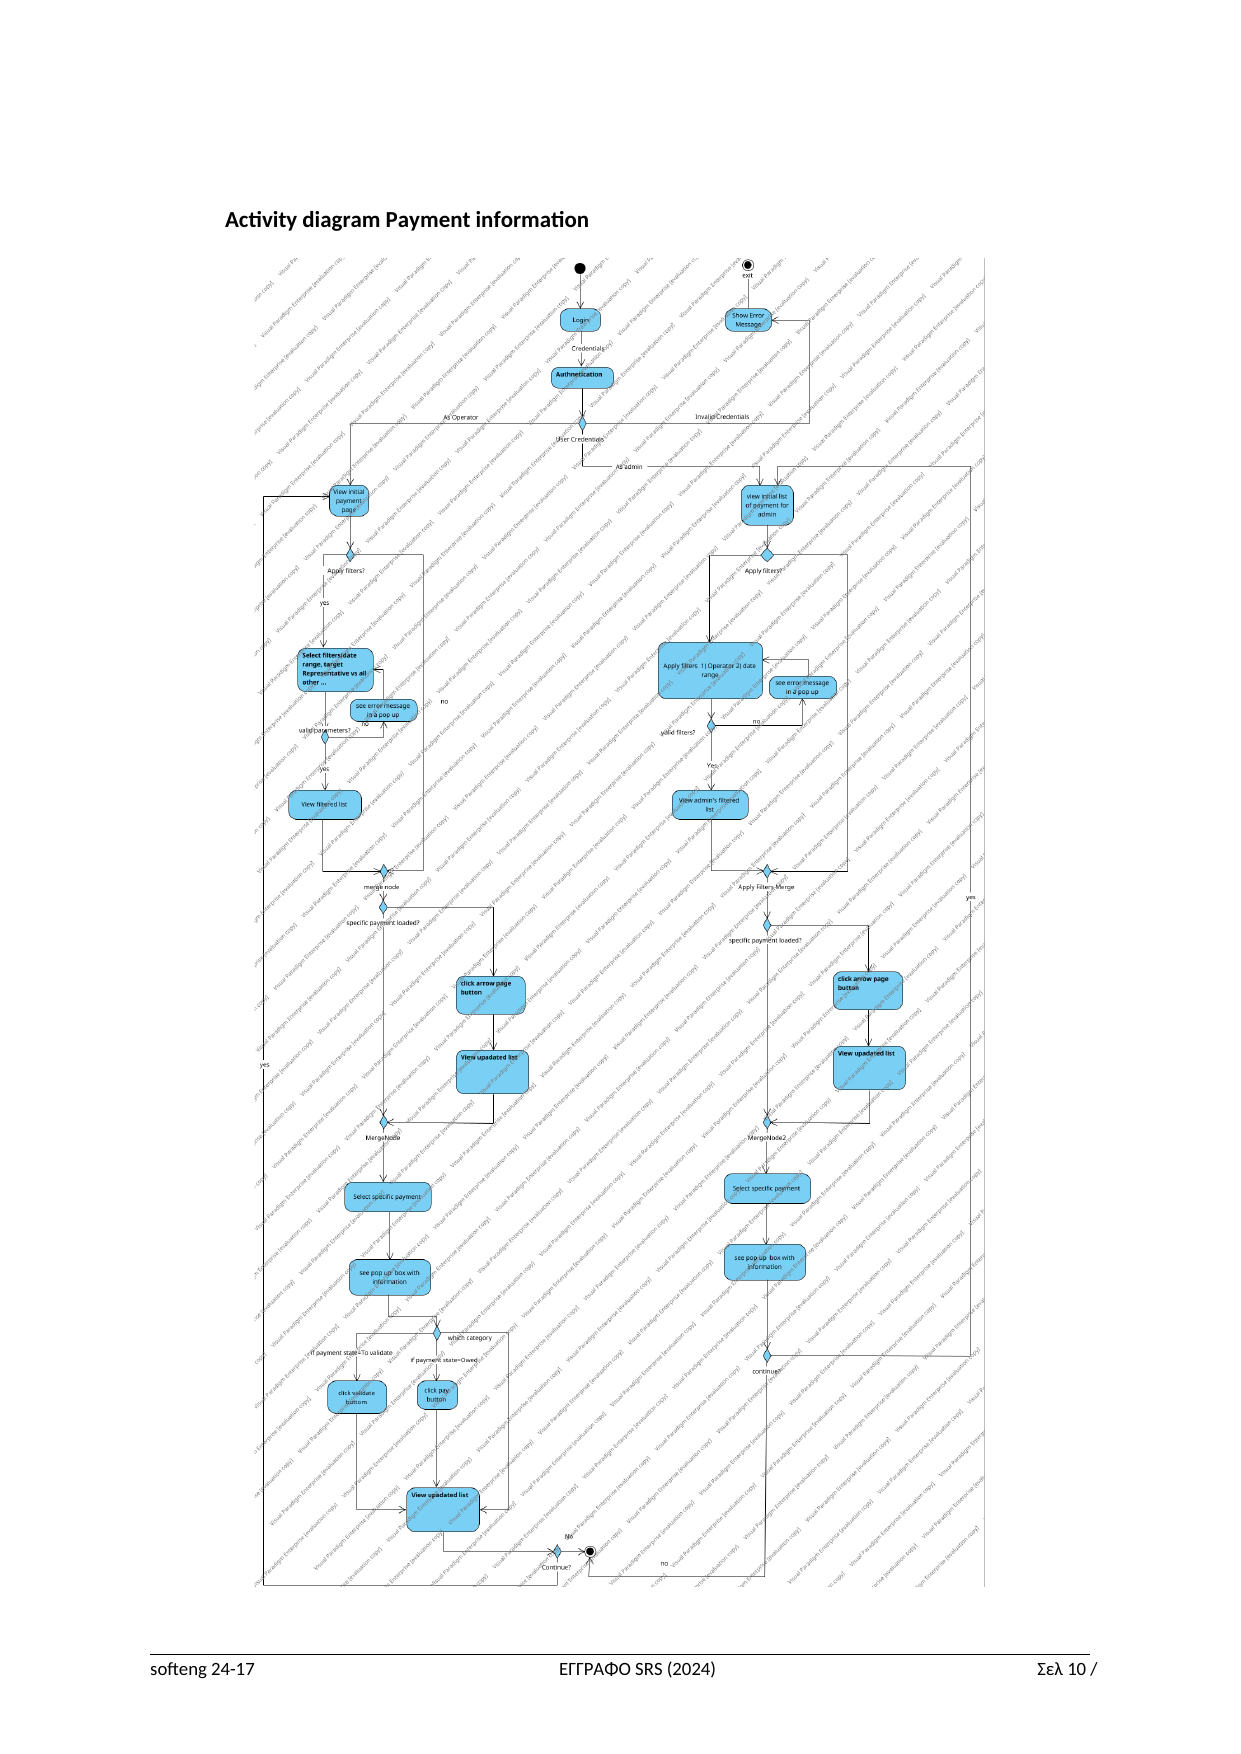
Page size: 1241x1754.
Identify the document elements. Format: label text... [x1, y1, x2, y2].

picture [254, 258, 986, 1587]
subtitle Activity diagram Payment information [225, 206, 1090, 233]
